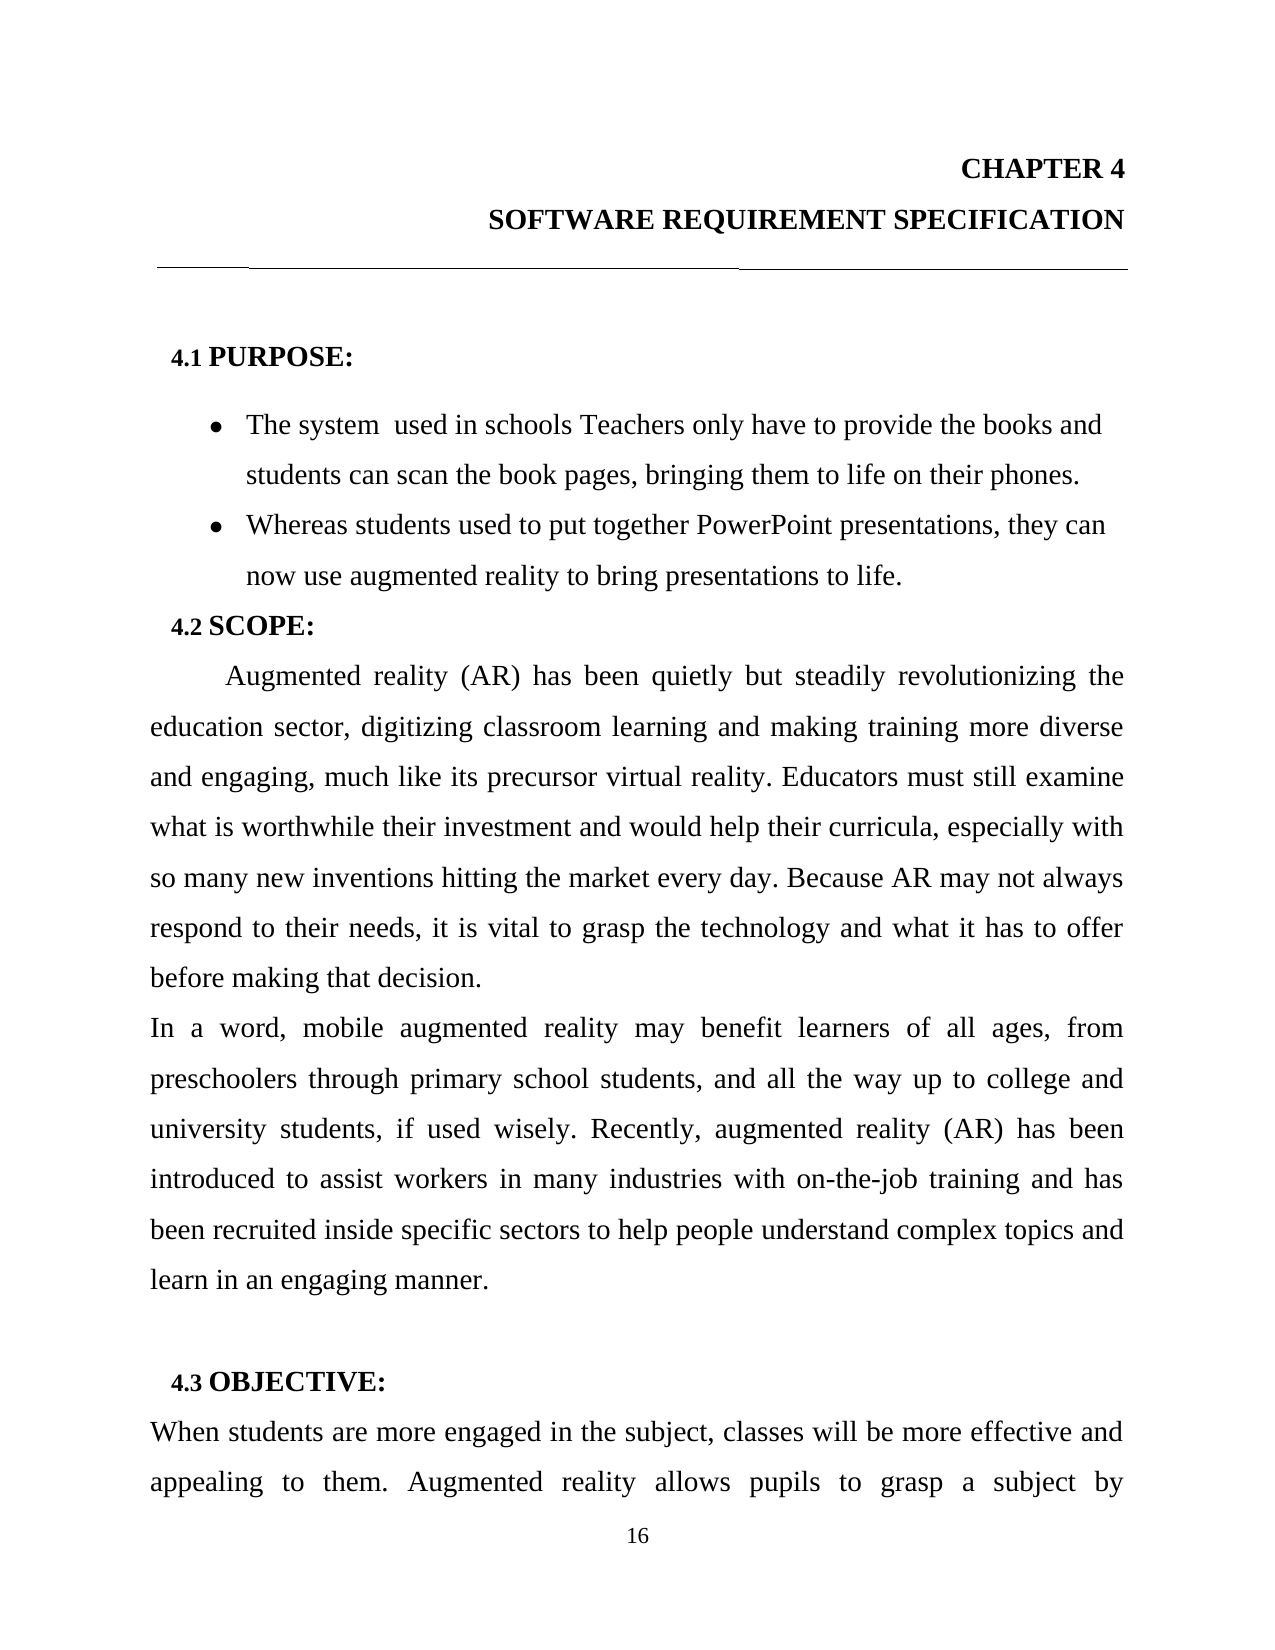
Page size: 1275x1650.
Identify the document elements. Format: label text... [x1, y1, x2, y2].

text SOFTWARE REQUIREMENT SPECIFICATION [150, 202, 1125, 236]
subtitle SCOPE: [171, 608, 1125, 642]
text In a word, mobile augmented reality may benefit learners of all ages, from preschoolers through primary school students, and all the way up to college and university students, if used wisely. Recently, augmented reality (AR) has been introduced to assist workers in many industries with on-the-job training and has been recruited inside specific sectors to help people understand complex topics and learn in an engaging manner. [150, 1011, 1125, 1296]
subtitle PURPOSE: [171, 339, 1125, 372]
list Whereas students used to put together PowerPoint presentations, they can now use augmented reality to bring presentations to life. [208, 507, 1111, 591]
text CHAPTER 4 [150, 151, 1125, 184]
list The system used in schools Teachers only have to provide the books and students can scan the book pages, bringing them to life on their phones. [208, 407, 1111, 491]
text Augmented reality (AR) has been quietly but steadily revolutionizing the education sector, digitizing classroom learning and making training more diverse and engaging, much like its precursor virtual reality. Educators must still examine what is worthwhile their investment and would help their curricula, especially with so many new inventions hitting the market every day. Because AR may not always respond to their needs, it is vital to grasp the technology and what it has to offer before making that decision. [150, 658, 1125, 994]
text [150, 1414, 1125, 1498]
subtitle OBJECTIVE: [171, 1364, 1125, 1397]
